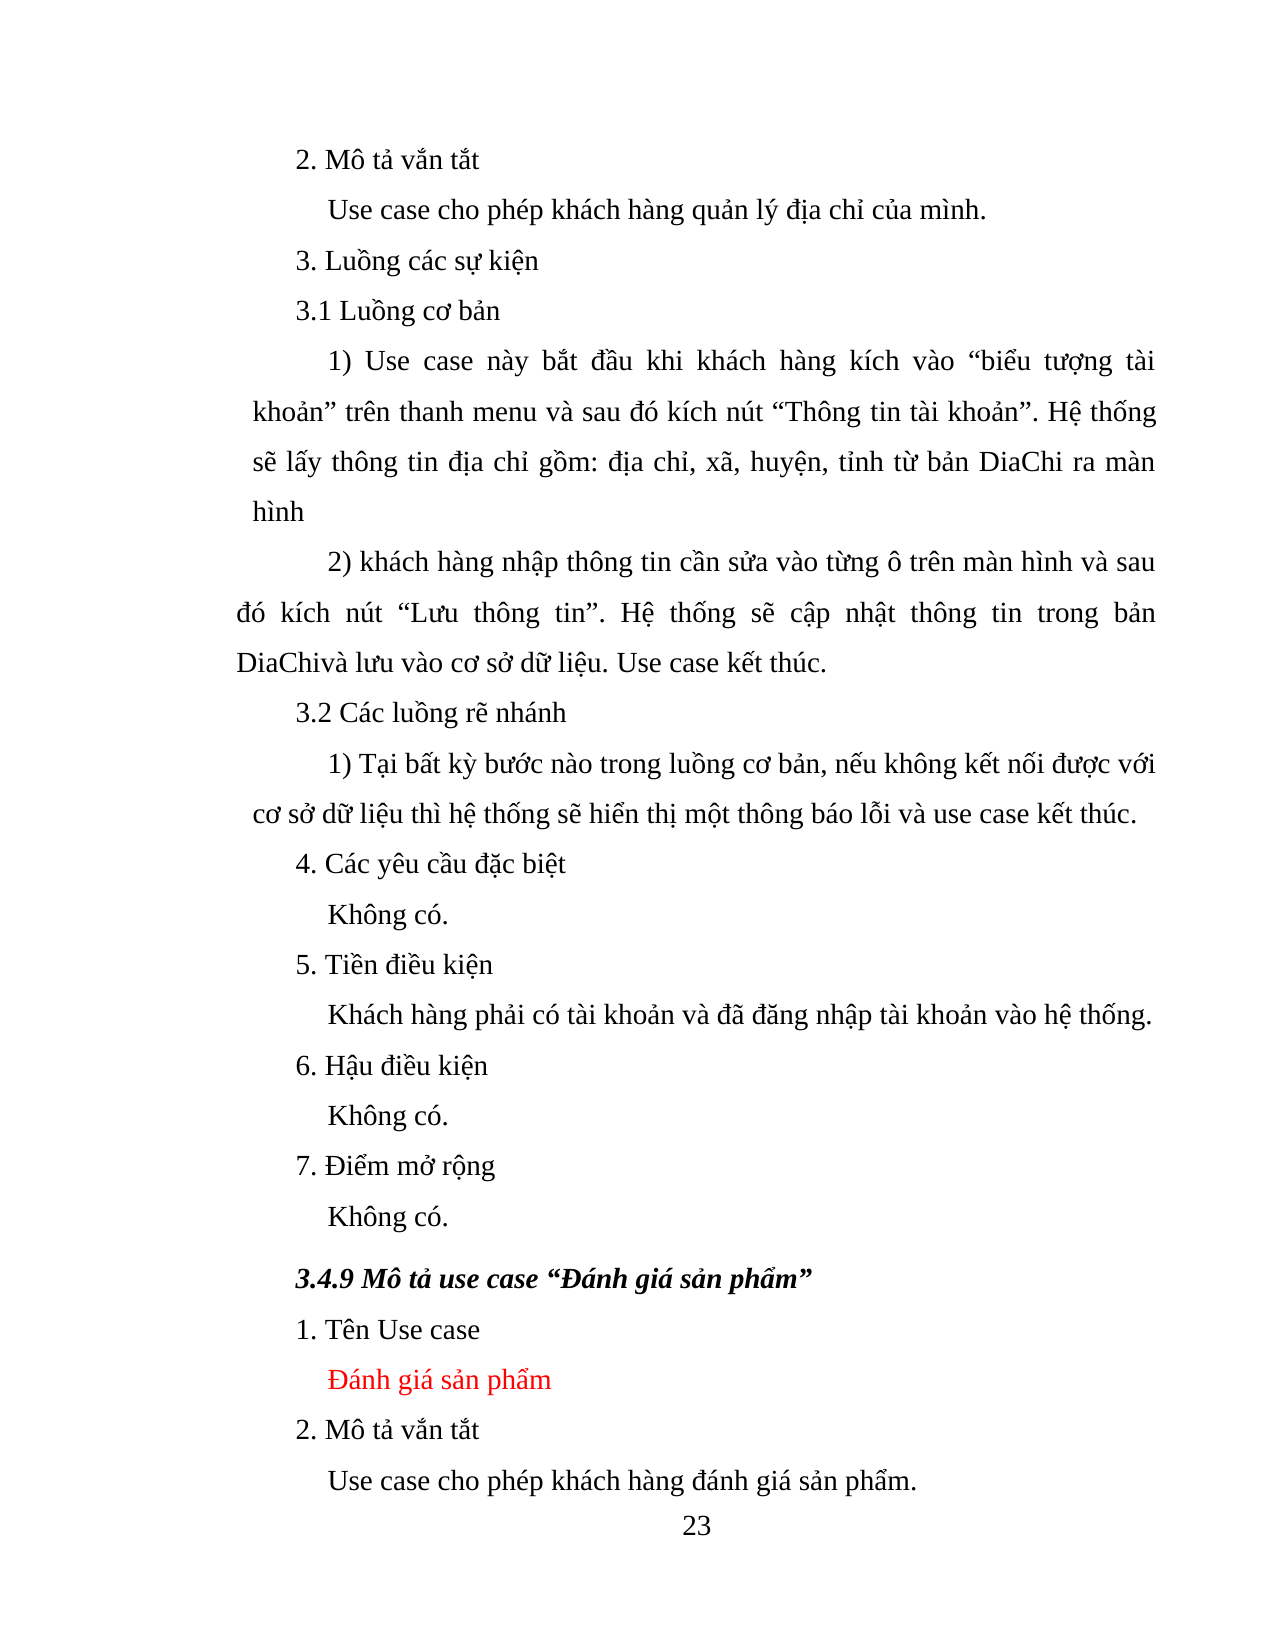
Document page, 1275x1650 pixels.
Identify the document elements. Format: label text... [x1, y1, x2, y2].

text 6. Hậu điều kiện [236, 1048, 1157, 1081]
text 1. Tên Use case [236, 1312, 1157, 1345]
text Use case cho phép khách hàng đánh giá sản phẩm. [236, 1463, 1157, 1496]
text 2) khách hàng nhập thông tin cần sửa vào từng ô trên màn hình và sau đó kích nút “Lưu thông tin”. Hệ thống sẽ cập nhật thông tin trong bản DiaChivà lưu vào cơ sở dữ liệu. Use case kết thúc. [236, 544, 1157, 679]
text 3.1 Luồng cơ bản [236, 293, 1157, 327]
text Không có. [268, 897, 1157, 930]
text Không có. [268, 1098, 1157, 1132]
text 4. Các yêu cầu đặc biệt [236, 846, 1157, 880]
text 2. Mô tả vắn tắt [236, 142, 1157, 176]
text Đánh giá sản phẩm [236, 1362, 1157, 1396]
text 1) Tại bất kỳ bước nào trong luồng cơ bản, nếu không kết nối được với cơ sở dữ liệu thì hệ thống sẽ hiển thị một thông báo lỗi và use case kết thúc. [252, 746, 1157, 830]
text Không có. [268, 1199, 1157, 1232]
text Use case cho phép khách hàng quản lý địa chỉ của mình. [236, 192, 1157, 226]
text Khách hàng phải có tài khoản và đã đăng nhập tài khoản vào hệ thống. [268, 997, 1157, 1031]
text 1) Use case này bắt đầu khi khách hàng kích vào “biểu tượng tài khoản” trên thanh menu và sau đó kích nút “Thông tin tài khoản”. Hệ thống sẽ lấy thông tin địa chỉ gồm: địa chỉ, xã, huyện, tỉnh từ bản DiaChi ra màn hình [252, 343, 1157, 528]
text 5. Tiền điều kiện [236, 947, 1157, 981]
text 2. Mô tả vắn tắt [236, 1412, 1157, 1446]
text 7. Điểm mở rộng [236, 1148, 1157, 1182]
subtitle Mô tả use case “Đánh giá sản phẩm” [236, 1261, 1157, 1295]
text 3.2 Các luồng rẽ nhánh [236, 696, 1157, 729]
text 3. Luồng các sự kiện [236, 243, 1157, 276]
